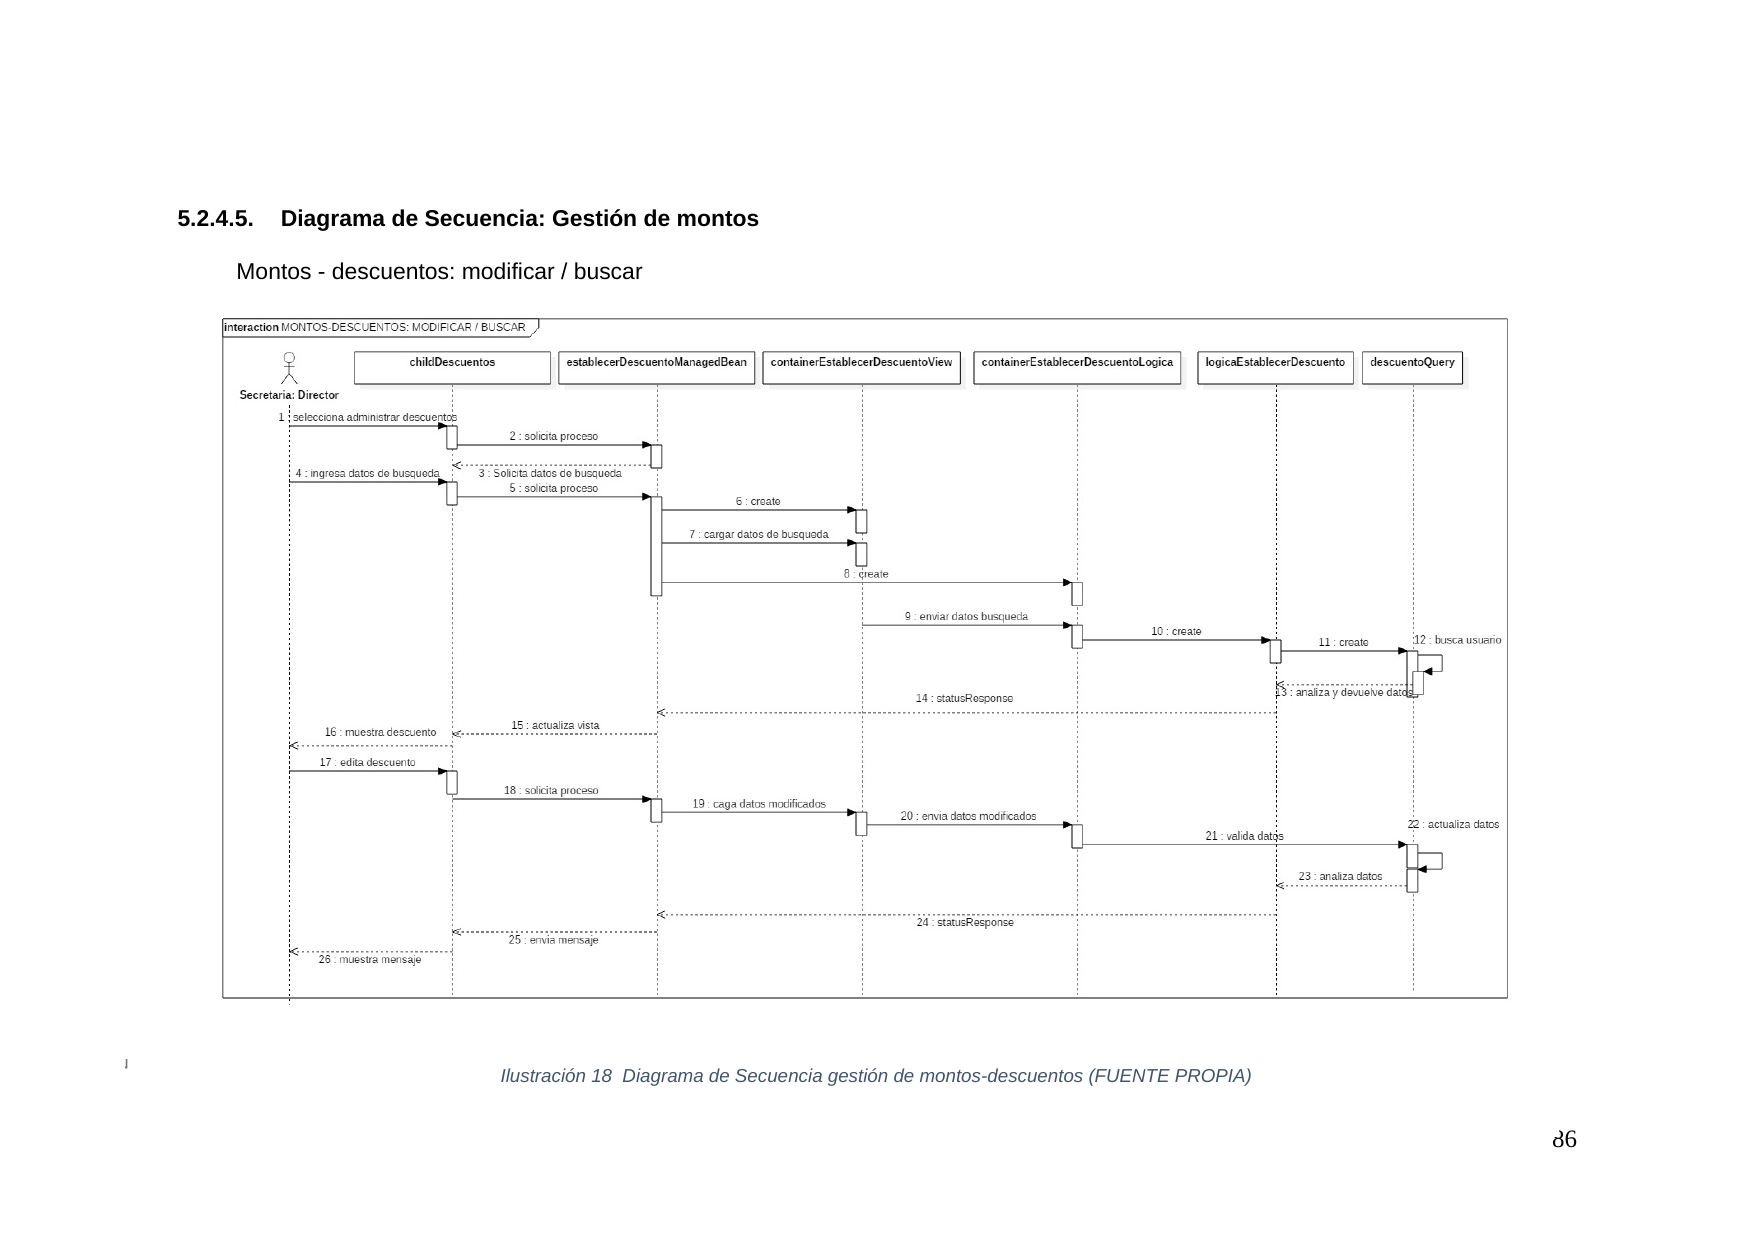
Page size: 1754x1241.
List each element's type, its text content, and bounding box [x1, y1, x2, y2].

picture [214, 310, 1540, 1037]
list Diagrama de Secuencia: Gestión de montos [177, 205, 1577, 231]
text Ilustración 18 Diagrama de Secuencia gestión de montos-descuentos (FUENTE PROPIA) [177, 1064, 1577, 1086]
list Montos - descuentos: modificar / buscar [177, 258, 1577, 284]
